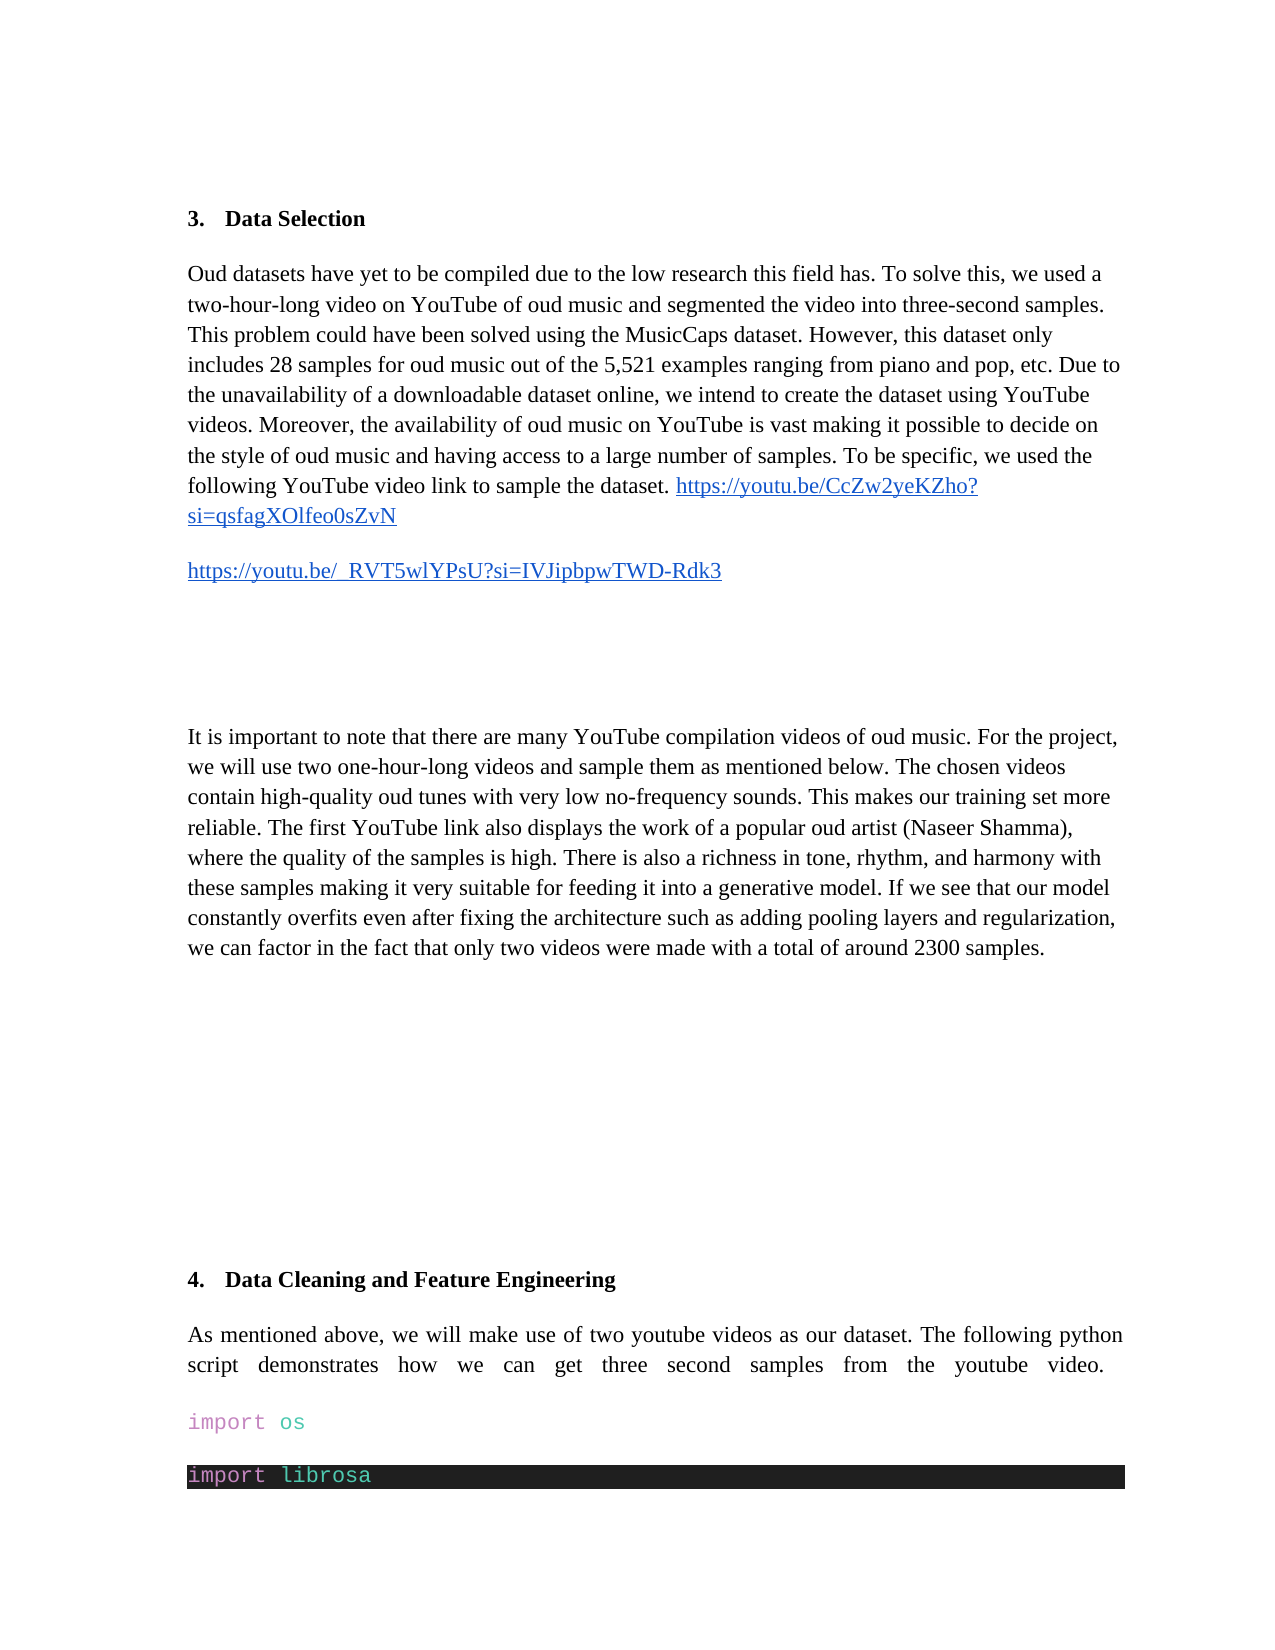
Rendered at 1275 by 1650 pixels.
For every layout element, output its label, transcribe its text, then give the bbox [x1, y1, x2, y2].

text Oud datasets have yet to be compiled due to the low research this field has. To solve this, we used a two-hour-long video on YouTube of oud music and segmented the video into three-second samples. This problem could have been solved using the MusicCaps dataset. However, this dataset only includes 28 samples for oud music out of the 5,521 examples ranging from piano and pop, etc. Due to the unavailability of a downloadable dataset online, we intend to create the dataset using YouTube videos. Moreover, the availability of oud music on YouTube is vast making it possible to decide on the style of oud music and having access to a large number of samples. To be specific, we used the following YouTube video link to sample the dataset. https://youtu.be/CcZw2yeKZho?si=qsfagXOlfeo0sZvN [187, 260, 1125, 528]
text 3. Data Selection [187, 205, 1125, 232]
text 4. Data Cleaning and Feature Engineering [187, 1266, 1125, 1292]
text import librosa [187, 1465, 1125, 1489]
text https://youtu.be/_RVT5wlYPsU?si=IVJipbpwTWD-Rdk3 [187, 557, 1125, 584]
text It is important to note that there are many YouTube compilation videos of oud music. For the project, we will use two one-hour-long videos and sample them as mentioned below. The chosen videos contain high-quality oud tunes with very low no-frequency sounds. This makes our training set more reliable. The first YouTube link also displays the work of a popular oud artist (Naseer Shamma), where the quality of the samples is high. There is also a richness in tone, rhythm, and harmony with these samples making it very suitable for feeding it into a generative model. If we see that our model constantly overfits even after fixing the architecture such as adding pooling layers and regularization, we can factor in the fact that only two videos were made with a total of around 2300 samples. [187, 723, 1125, 961]
text As mentioned above, we will make use of two youtube videos as our dataset. The following python script demonstrates how we can get three second samples from the youtube video. import os [187, 1321, 1125, 1436]
